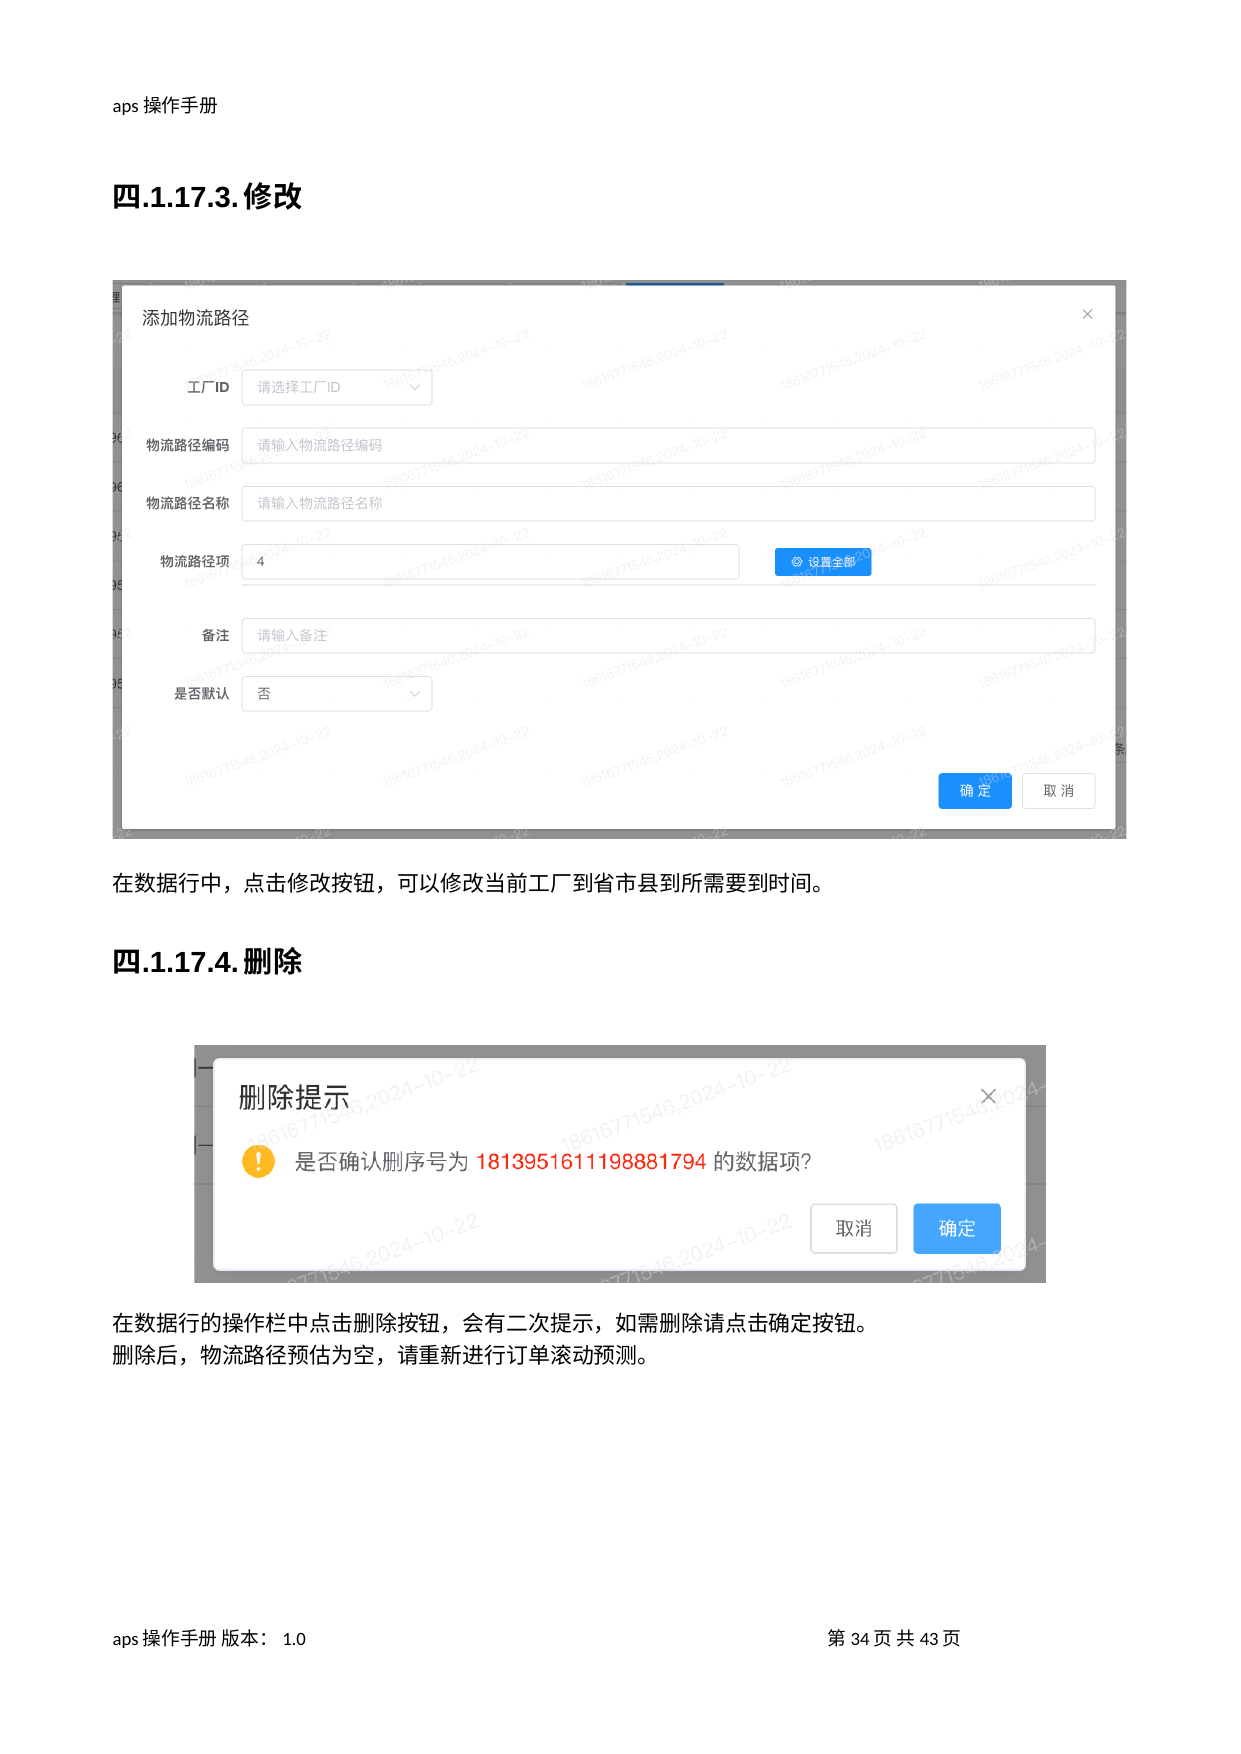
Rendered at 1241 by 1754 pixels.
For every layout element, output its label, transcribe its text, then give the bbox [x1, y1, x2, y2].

picture [112, 280, 1127, 839]
text 在数据行的操作栏中点击删除按钮，会有二次提示，如需删除请点击确定按钮。 [112, 1306, 1128, 1338]
subtitle 修改 [112, 162, 1128, 227]
text 删除后，物流路径预估为空，请重新进行订单滚动预测。 [112, 1338, 1128, 1371]
text 在数据行中，点击修改按钮，可以修改当前工厂到省市县到所需要到时间。 [112, 865, 1128, 898]
subtitle 删除 [112, 927, 1128, 992]
picture [194, 1045, 1046, 1283]
